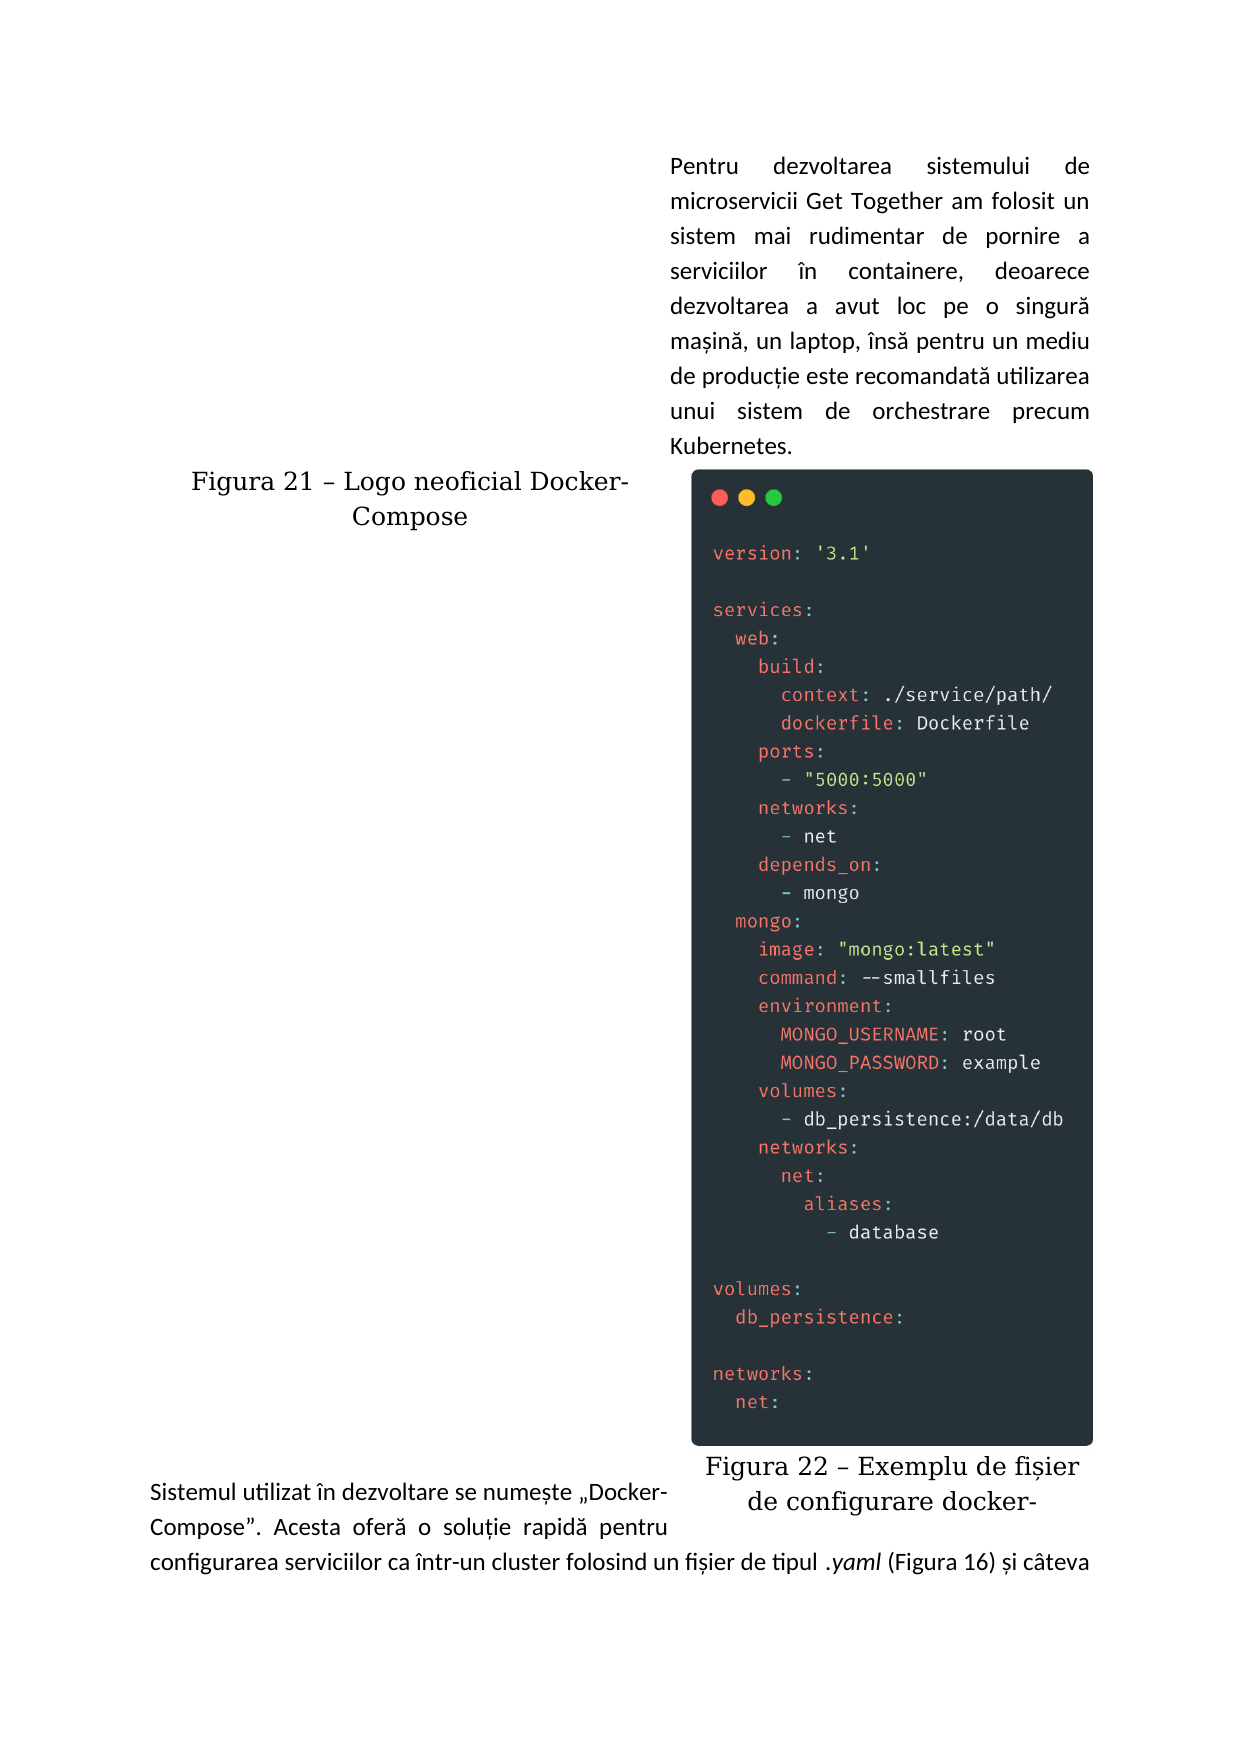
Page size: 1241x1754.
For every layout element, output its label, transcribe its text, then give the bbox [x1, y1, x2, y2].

picture [687, 466, 1097, 1450]
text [150, 482, 1090, 1577]
text Pentru dezvoltarea sistemului de microservicii Get Together am folosit un sistem mai rudimentar de pornire a serviciilor în containere, deoarece dezvoltarea a avut loc pe o singură mașină, un laptop, însă pentru un mediu de producție este recomandată utilizarea unui sistem de orchestrare precum Kubernetes. [150, 150, 1090, 461]
